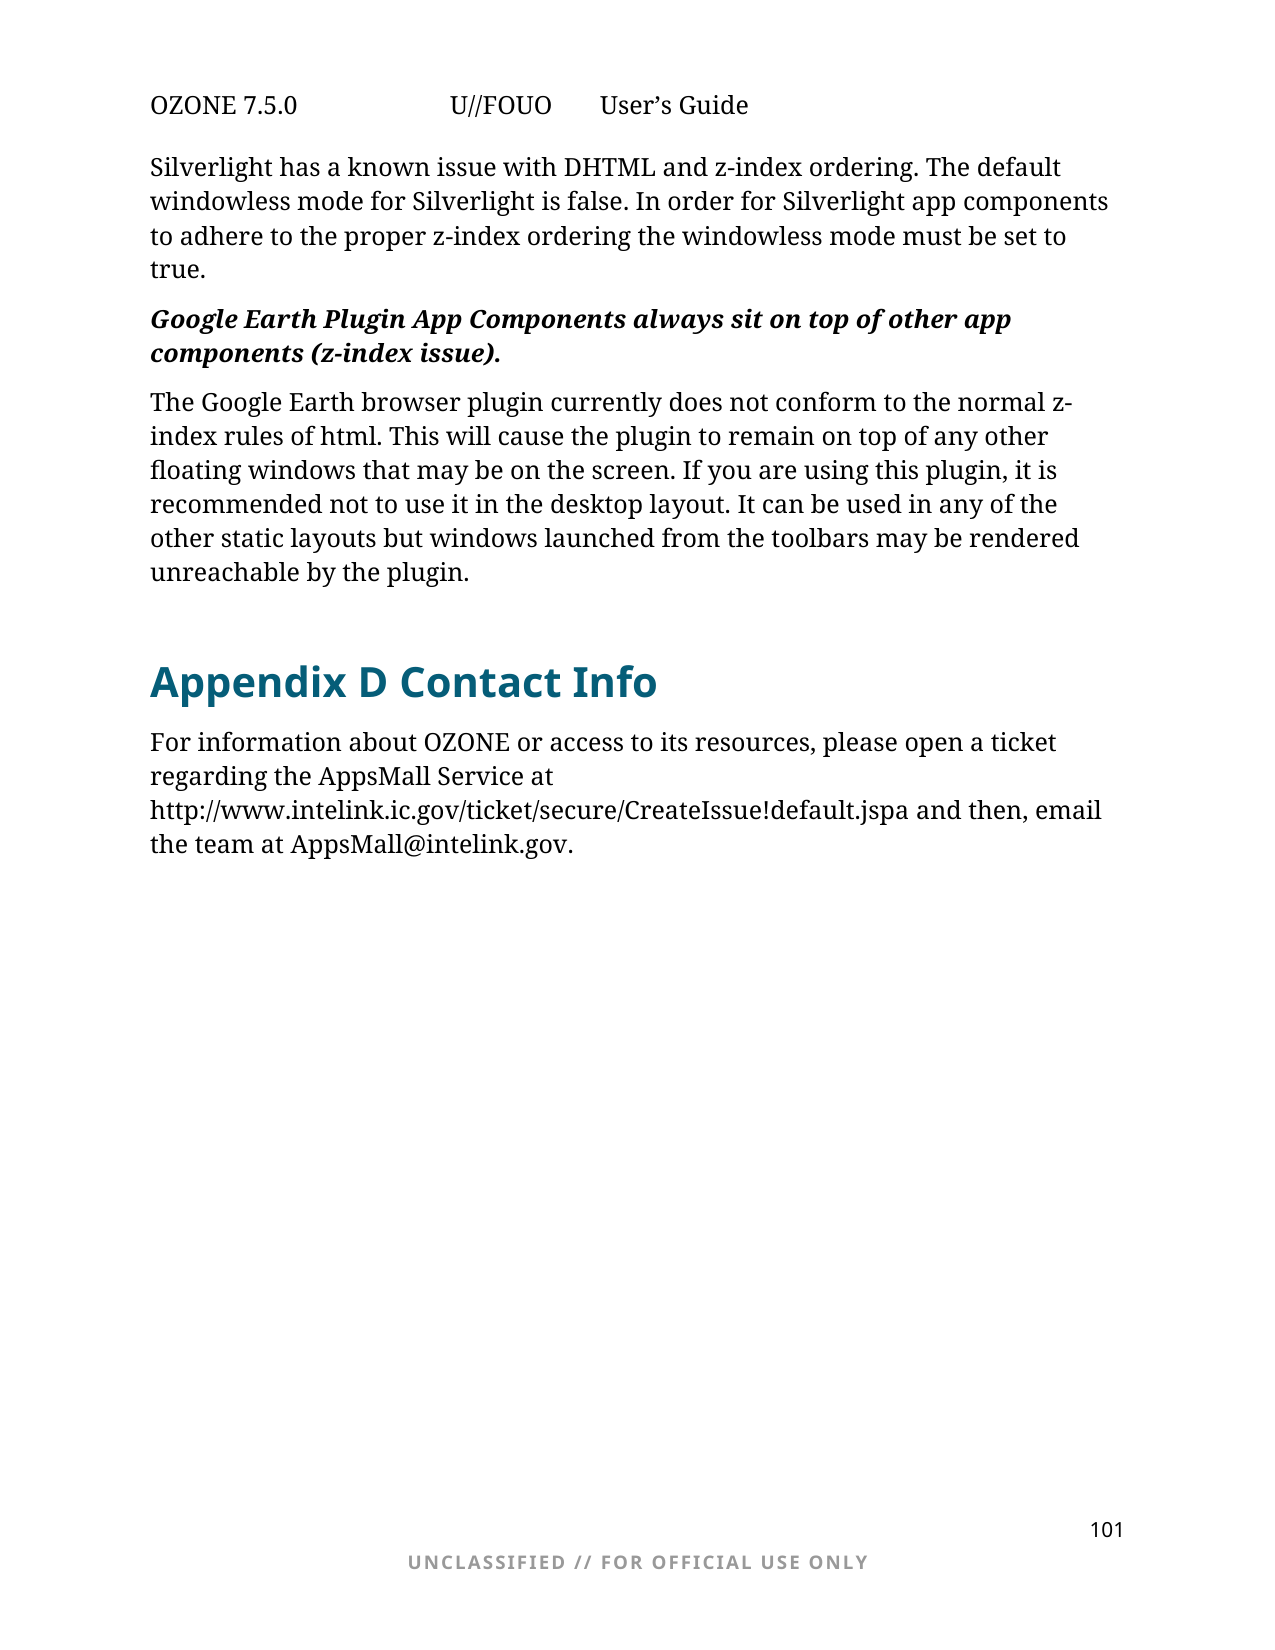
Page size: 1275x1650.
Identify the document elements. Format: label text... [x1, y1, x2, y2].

text For information about OZONE or access to its resources, please open a ticket regarding the AppsMall Service at http://www.intelink.ic.gov/ticket/secure/CreateIssue!default.jspa and then, email the team at AppsMall@intelink.gov. [150, 724, 1125, 861]
text The Google Earth browser plugin currently does not conform to the normal z-index rules of html. This will cause the plugin to remain on top of any other floating windows that may be on the screen. If you are using this plugin, it is recommended not to use it in the desktop layout. It can be used in any of the other static layouts but windows launched from the toolbars may be rendered unreachable by the plugin. [150, 384, 1125, 589]
subtitle Contact Info [150, 653, 1125, 709]
text Silverlight has a known issue with DHTML and z-index ordering. The default windowless mode for Silverlight is false. In order for Silverlight app components to adhere to the proper z-index ordering the windowless mode must be set to true. [150, 150, 1125, 286]
text Google Earth Plugin App Components always sit on top of other app components (z-index issue). [150, 301, 1125, 369]
